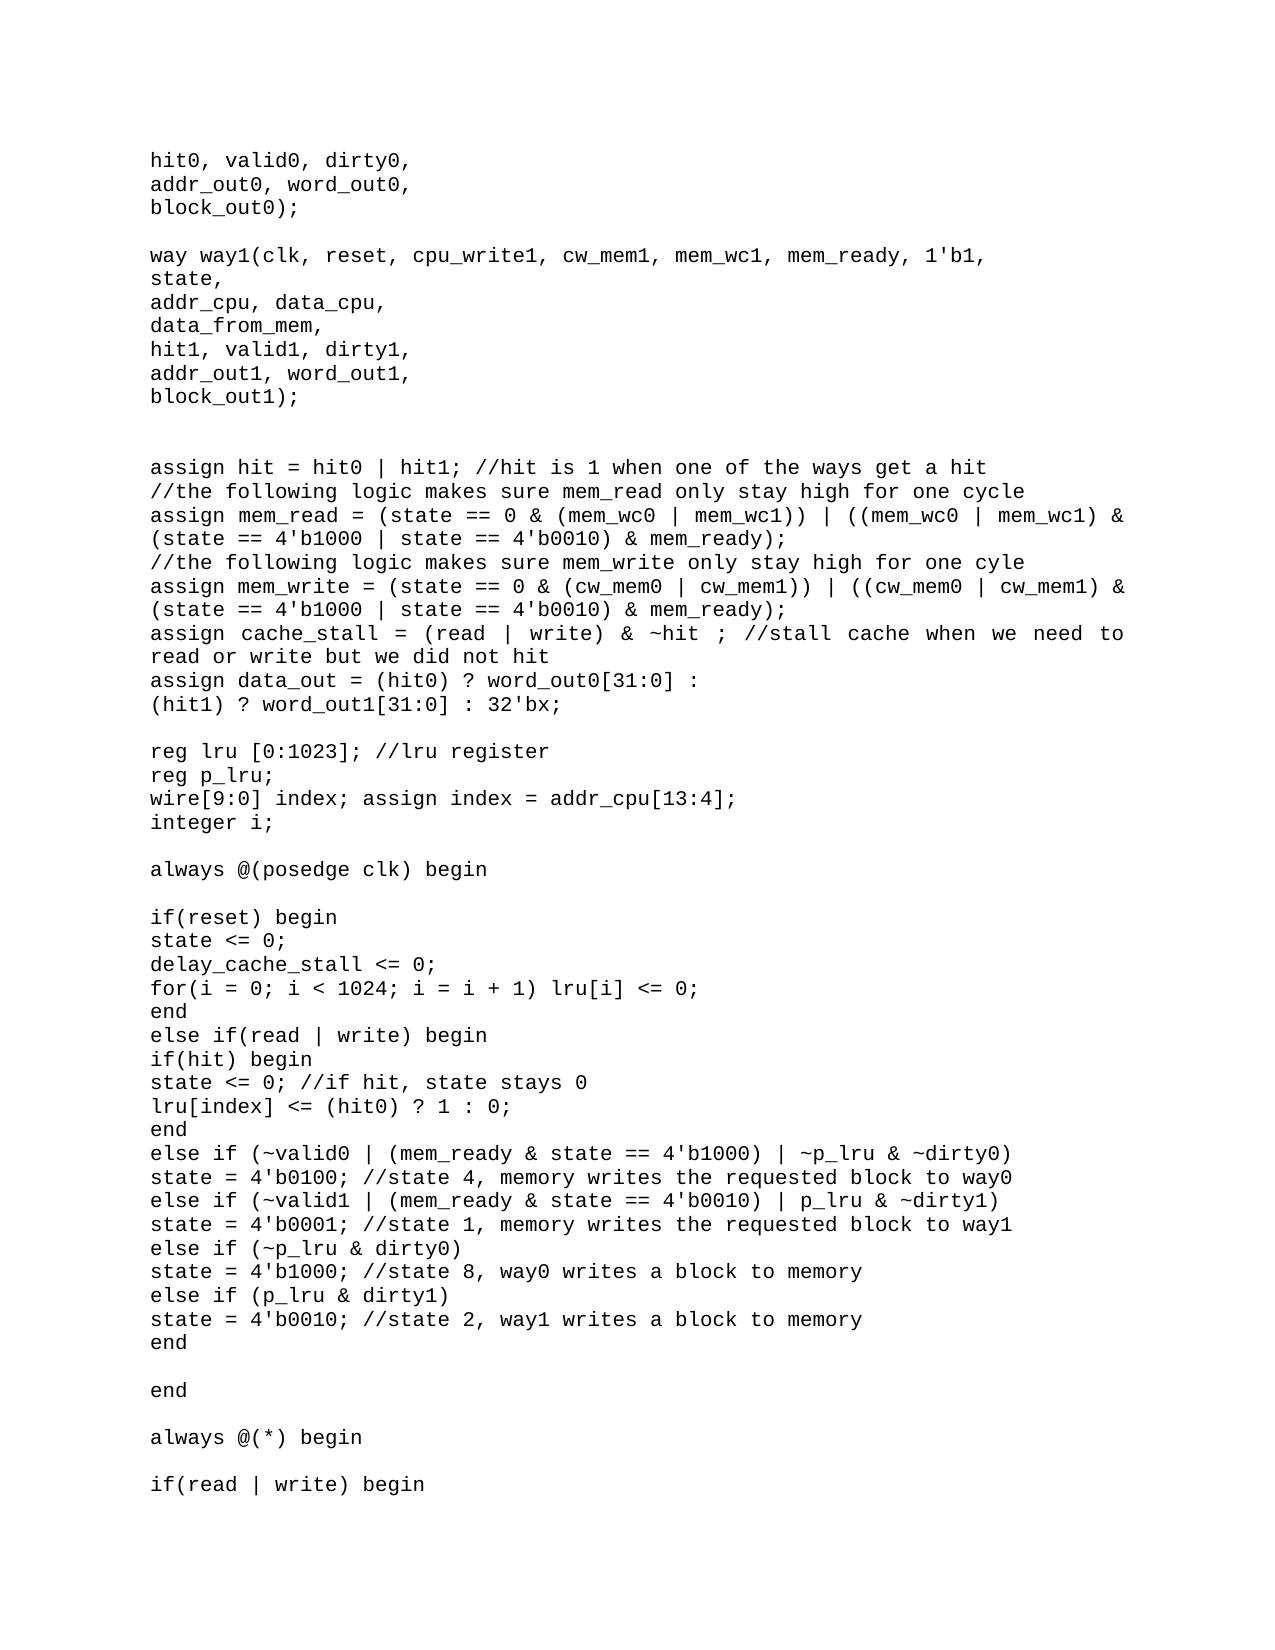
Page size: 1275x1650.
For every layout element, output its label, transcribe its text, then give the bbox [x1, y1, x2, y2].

text (hit1) ? word_out1[31:0] : 32'bx; [150, 694, 1125, 717]
text way way1(clk, reset, cpu_write1, cw_mem1, mem_wc1, mem_ready, 1'b1, [150, 244, 1125, 268]
text if(read | write) begin [150, 1474, 1125, 1498]
text addr_out0, word_out0, [150, 174, 1125, 197]
text always @(posedge clk) begin [150, 859, 1125, 883]
text state, [150, 268, 1125, 292]
text else if (p_lru & dirty1) [150, 1285, 1125, 1309]
text end [150, 1001, 1125, 1025]
text end [150, 1119, 1125, 1143]
text if(reset) begin [150, 907, 1125, 930]
text block_out1); [150, 386, 1125, 410]
text if(hit) begin [150, 1048, 1125, 1072]
text reg p_lru; [150, 765, 1125, 788]
text for(i = 0; i < 1024; i = i + 1) lru[i] <= 0; [150, 978, 1125, 1001]
text //the following logic makes sure mem_read only stay high for one cycle [150, 481, 1125, 505]
text //the following logic makes sure mem_write only stay high for one cyle [150, 552, 1125, 576]
text assign hit = hit0 | hit1; //hit is 1 when one of the ways get a hit [150, 457, 1125, 481]
text addr_cpu, data_cpu, [150, 292, 1125, 316]
text state = 4'b0001; //state 1, memory writes the requested block to way1 [150, 1214, 1125, 1238]
text else if(read | write) begin [150, 1025, 1125, 1048]
text assign data_out = (hit0) ? word_out0[31:0] : [150, 670, 1125, 694]
text end [150, 1332, 1125, 1356]
text state <= 0; [150, 930, 1125, 954]
text data_from_mem, [150, 316, 1125, 339]
text state = 4'b1000; //state 8, way0 writes a block to memory [150, 1261, 1125, 1285]
text integer i; [150, 812, 1125, 836]
text hit0, valid0, dirty0, [150, 150, 1125, 174]
text assign mem_read = (state == 0 & (mem_wc0 | mem_wc1)) | ((mem_wc0 | mem_wc1) & (state == 4'b1000 | state == 4'b0010) & mem_ready); [150, 505, 1125, 552]
text always @(*) begin [150, 1427, 1125, 1451]
text reg lru [0:1023]; //lru register [150, 741, 1125, 765]
text lru[index] <= (hit0) ? 1 : 0; [150, 1096, 1125, 1119]
text state = 4'b0100; //state 4, memory writes the requested block to way0 [150, 1167, 1125, 1190]
text wire[9:0] index; assign index = addr_cpu[13:4]; [150, 788, 1125, 812]
text else if (~valid0 | (mem_ready & state == 4'b1000) | ~p_lru & ~dirty0) [150, 1143, 1125, 1167]
text assign mem_write = (state == 0 & (cw_mem0 | cw_mem1)) | ((cw_mem0 | cw_mem1) & (state == 4'b1000 | state == 4'b0010) & mem_ready); [150, 576, 1125, 623]
text addr_out1, word_out1, [150, 363, 1125, 386]
text block_out0); [150, 197, 1125, 221]
text state <= 0; //if hit, state stays 0 [150, 1072, 1125, 1096]
text state = 4'b0010; //state 2, way1 writes a block to memory [150, 1309, 1125, 1332]
text end [150, 1379, 1125, 1403]
text else if (~p_lru & dirty0) [150, 1238, 1125, 1261]
text hit1, valid1, dirty1, [150, 339, 1125, 363]
text delay_cache_stall <= 0; [150, 954, 1125, 978]
text assign cache_stall = (read | write) & ~hit ; //stall cache when we need to read or write but we did not hit [150, 623, 1125, 670]
text else if (~valid1 | (mem_ready & state == 4'b0010) | p_lru & ~dirty1) [150, 1190, 1125, 1214]
